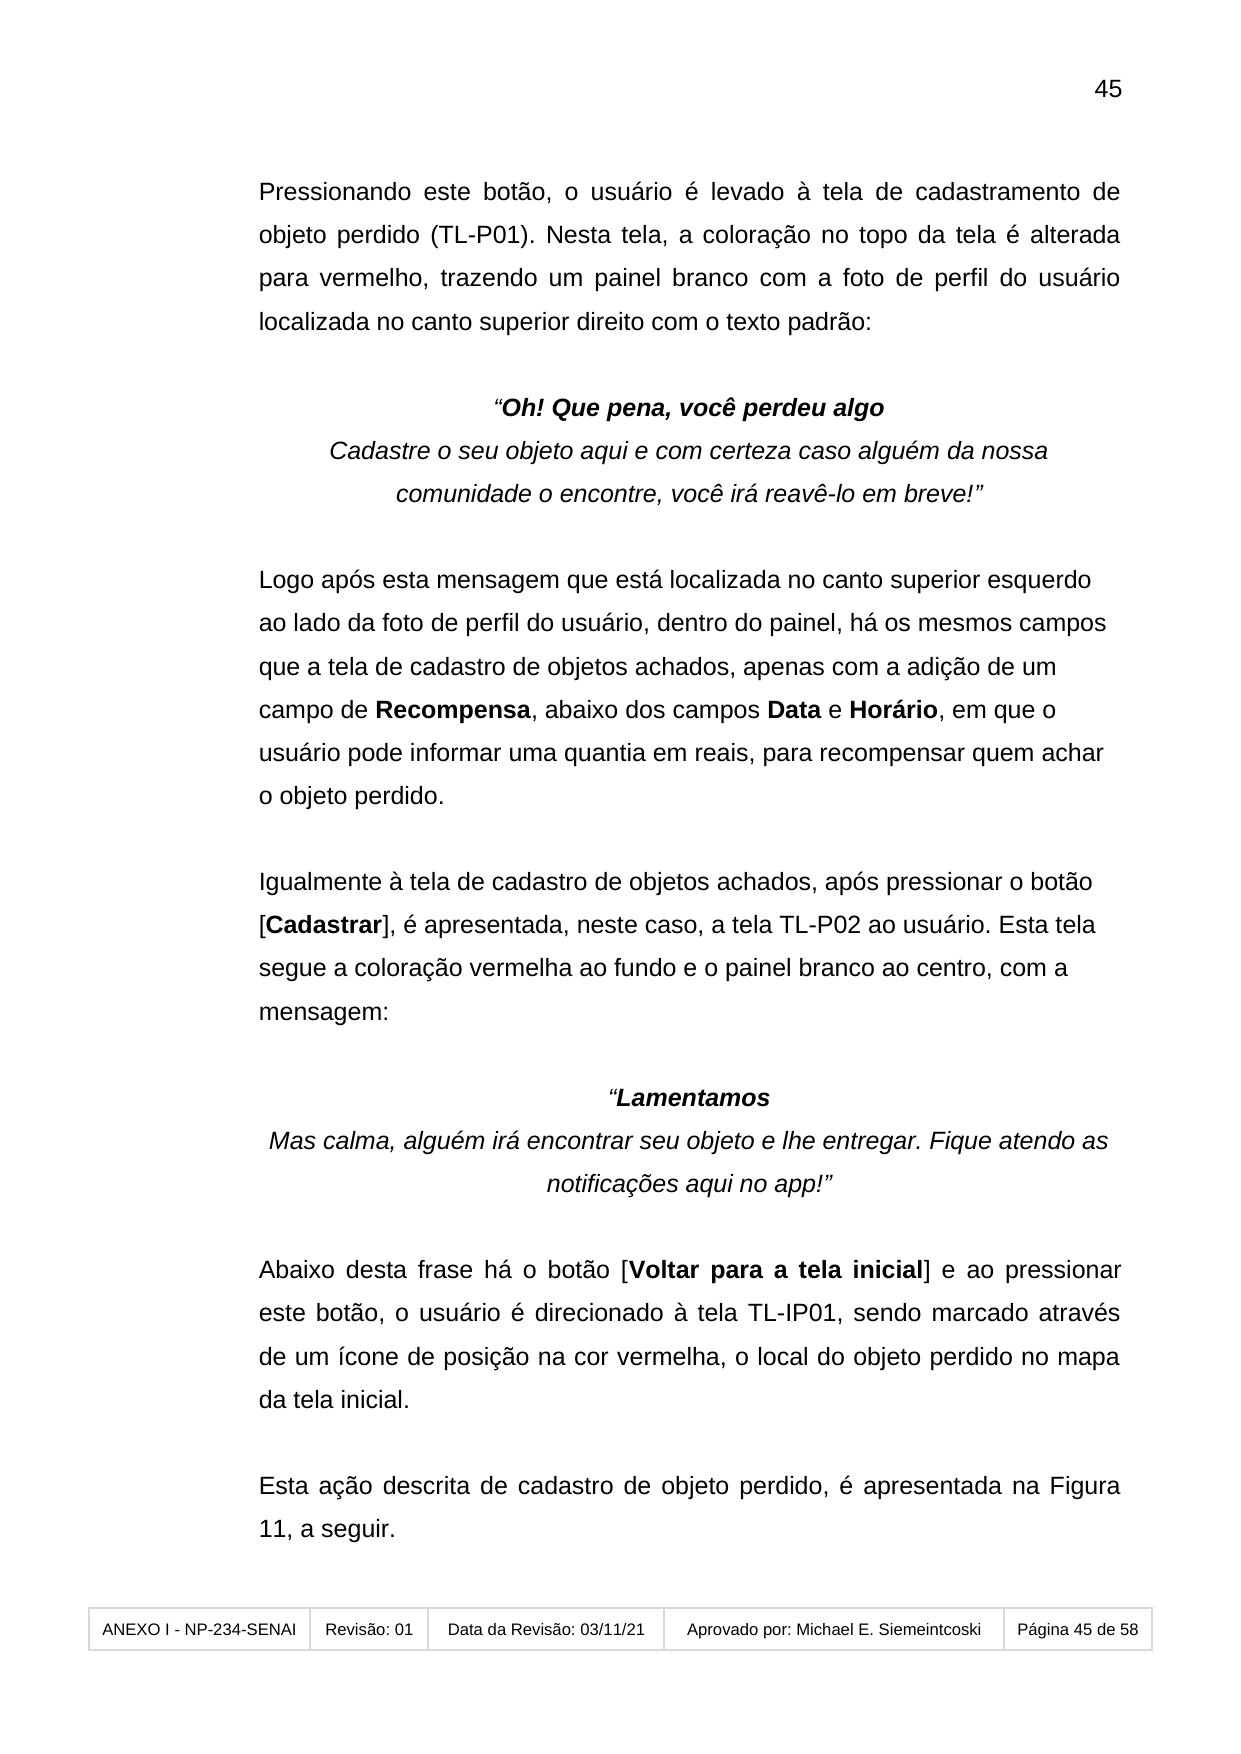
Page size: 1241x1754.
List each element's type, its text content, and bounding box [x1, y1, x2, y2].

list “Lamentamos [258, 1083, 1122, 1112]
list “Oh! Que pena, você perdeu algo [258, 393, 1122, 422]
list Cadastre o seu objeto aqui e com certeza caso alguém da nossa comunidade o encontre, você irá reavê-lo em breve!” [258, 436, 1122, 508]
list Igualmente à tela de cadastro de objetos achados, após pressionar o botão [Cadastrar], é apresentada, neste caso, a tela TL-P02 ao usuário. Esta tela segue a coloração vermelha ao fundo e o painel branco ao centro, com a mensagem: [258, 867, 1122, 1025]
list Pressionando este botão, o usuário é levado à tela de cadastramento de objeto perdido (TL-P01). Nesta tela, a coloração no topo da tela é alterada para vermelho, trazendo um painel branco com a foto de perfil do usuário localizada no canto superior direito com o texto padrão: [258, 177, 1122, 335]
list Logo após esta mensagem que está localizada no canto superior esquerdo ao lado da foto de perfil do usuário, dentro do painel, há os mesmos campos que a tela de cadastro de objetos achados, apenas com a adição de um campo de Recompensa, abaixo dos campos Data e Horário, em que o usuário pode informar uma quantia em reais, para recompensar quem achar o objeto perdido. [258, 565, 1122, 810]
list Esta ação descrita de cadastro de objeto perdido, é apresentada na Figura 11, a seguir. [258, 1471, 1122, 1543]
list Abaixo desta frase há o botão [Voltar para a tela inicial] e ao pressionar este botão, o usuário é direcionado à tela TL-IP01, sendo marcado através de um ícone de posição na cor vermelha, o local do objeto perdido no mapa da tela inicial. [258, 1255, 1122, 1413]
list Mas calma, alguém irá encontrar seu objeto e lhe entregar. Fique atendo as notificações aqui no app!” [258, 1126, 1122, 1198]
